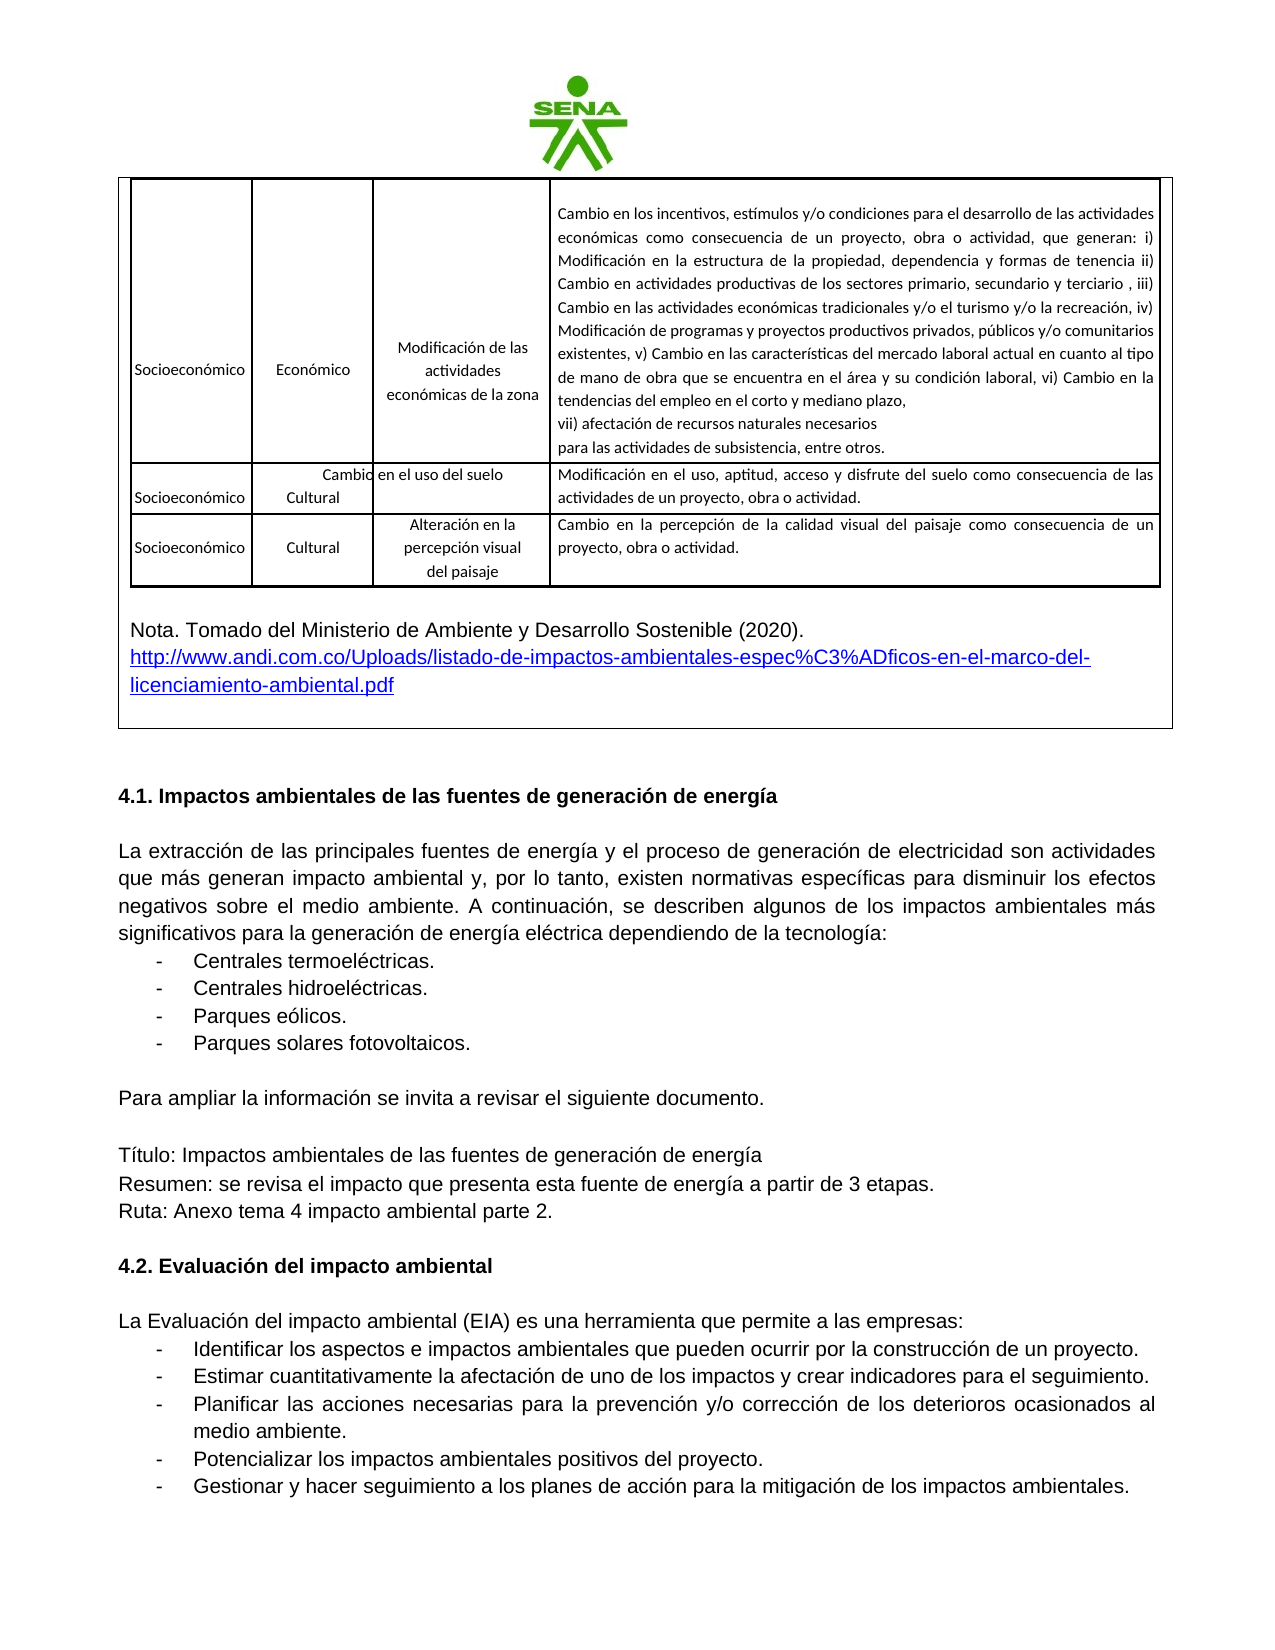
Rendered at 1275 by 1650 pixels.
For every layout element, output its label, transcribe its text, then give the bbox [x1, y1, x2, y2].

text 4.1. Impactos ambientales de las fuentes de generación de energía [118, 784, 1157, 808]
list Gestionar y hacer seguimiento a los planes de acción para la mitigación de los impactos ambientales. [156, 1474, 1157, 1498]
text Para ampliar la información se invita a revisar el siguiente documento. [118, 1086, 1157, 1110]
list Estimar cuantitativamente la afectación de uno de los impactos y crear indicadores para el seguimiento. [156, 1364, 1157, 1388]
text Resumen: se revisa el impacto que presenta esta fuente de energía a partir de 3 etapas. [118, 1171, 1157, 1195]
text La extracción de las principales fuentes de energía y el proceso de generación de electricidad son actividades que más generan impacto ambiental y, por lo tanto, existen normativas específicas para disminuir los efectos negativos sobre el medio ambiente. A continuación, se describen algunos de los impactos ambientales más significativos para la generación de energía eléctrica dependiendo de la tecnología: [118, 839, 1157, 945]
list Identificar los aspectos e impactos ambientales que pueden ocurrir por la construcción de un proyecto. [156, 1336, 1157, 1360]
text Título: Impactos ambientales de las fuentes de generación de energía [118, 1141, 1157, 1168]
list Potencializar los impactos ambientales positivos del proyecto. [156, 1446, 1157, 1470]
picture [529, 75, 628, 172]
list Centrales termoeléctricas. [156, 949, 1157, 973]
list Parques eólicos. [156, 1004, 1157, 1028]
text Ruta: Anexo tema 4 impacto ambiental parte 2. [118, 1199, 1157, 1223]
list Centrales hidroeléctricas. [156, 976, 1157, 1000]
text La Evaluación del impacto ambiental (EIA) es una herramienta que permite a las empresas: [118, 1309, 1157, 1333]
text 4.2. Evaluación del impacto ambiental [118, 1254, 1157, 1278]
list Parques solares fotovoltaicos. [156, 1031, 1157, 1055]
list Planificar las acciones necesarias para la prevención y/o corrección de los deterioros ocasionados al medio ambiente. [156, 1391, 1157, 1443]
